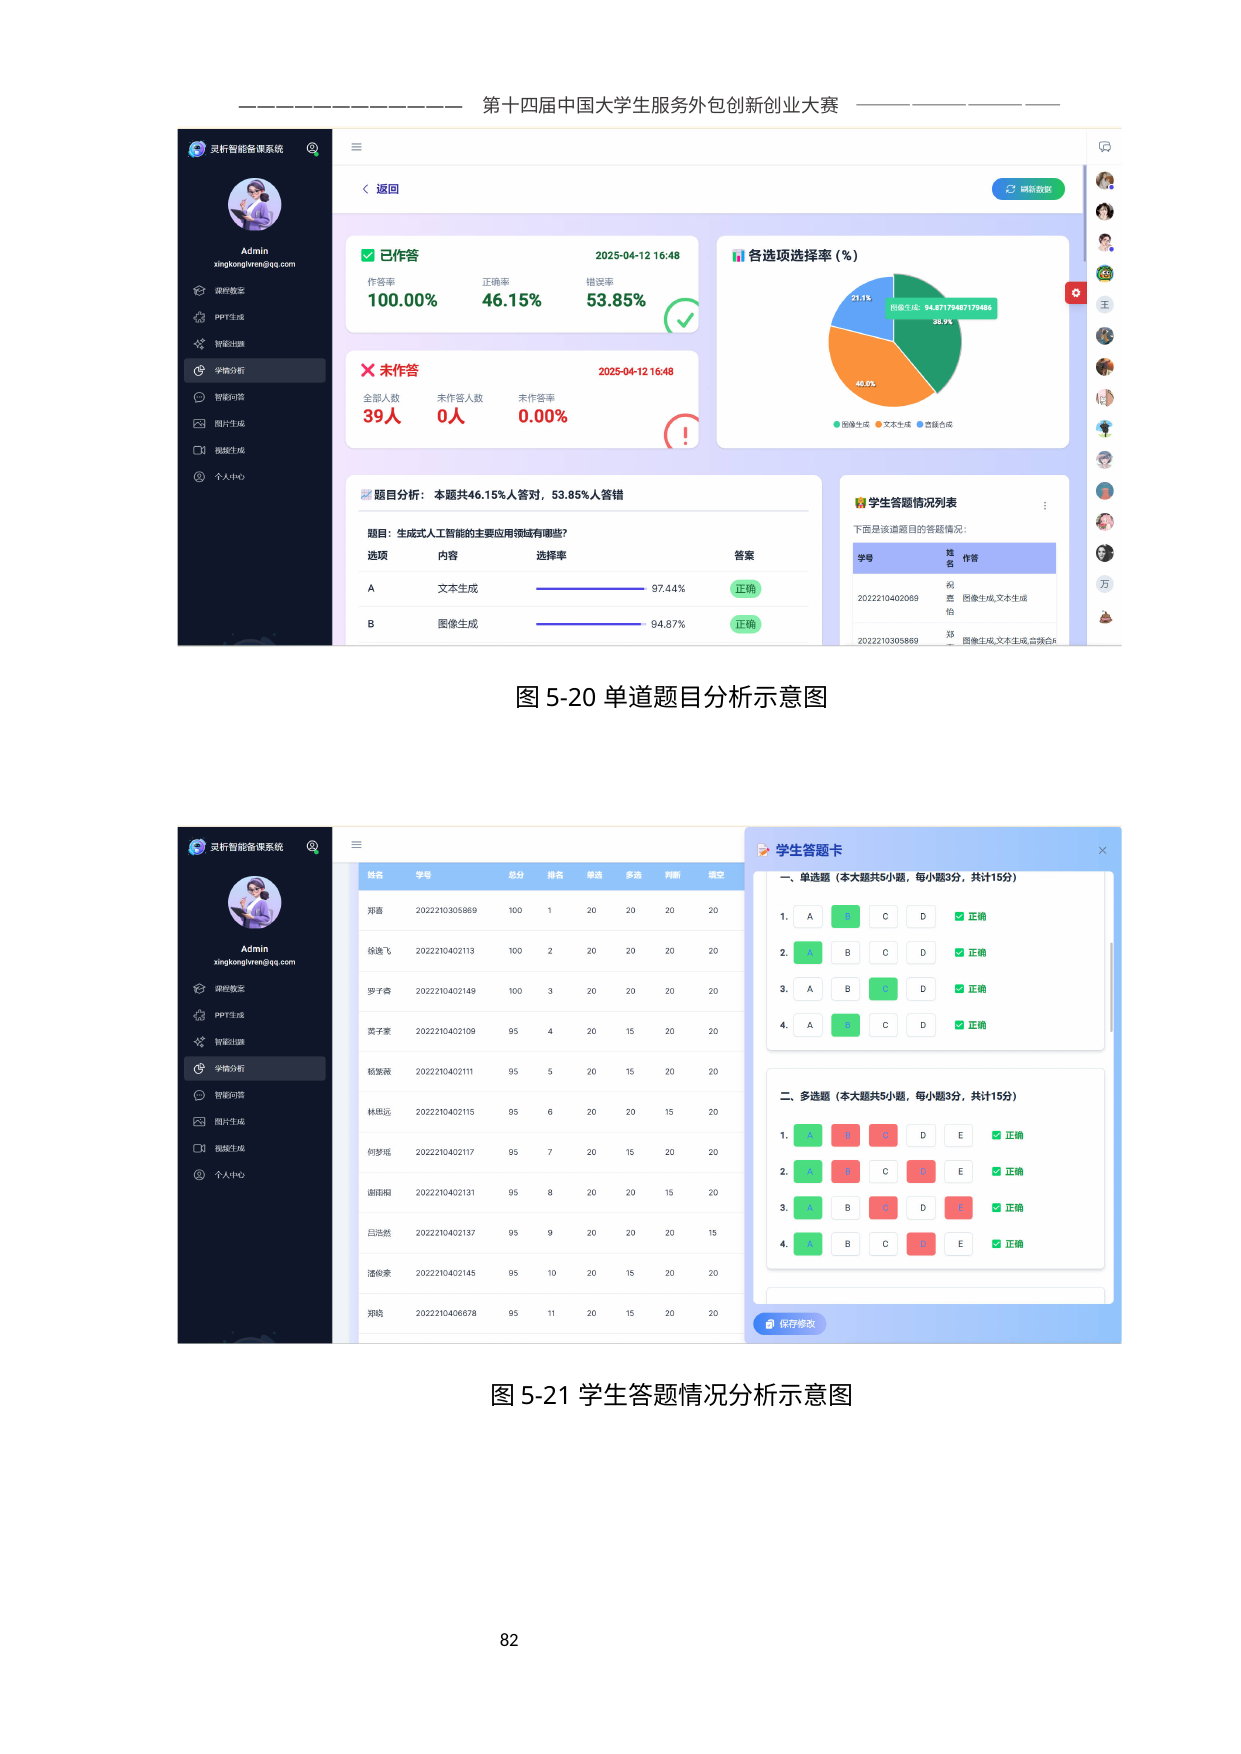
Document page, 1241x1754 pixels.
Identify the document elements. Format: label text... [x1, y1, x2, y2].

picture [177, 126, 1122, 647]
picture [177, 825, 1122, 1344]
text 图5-20 单道题目分析示意图 [177, 663, 1122, 728]
text 图5-21 学生答题情况分析示意图 [177, 1361, 1122, 1426]
